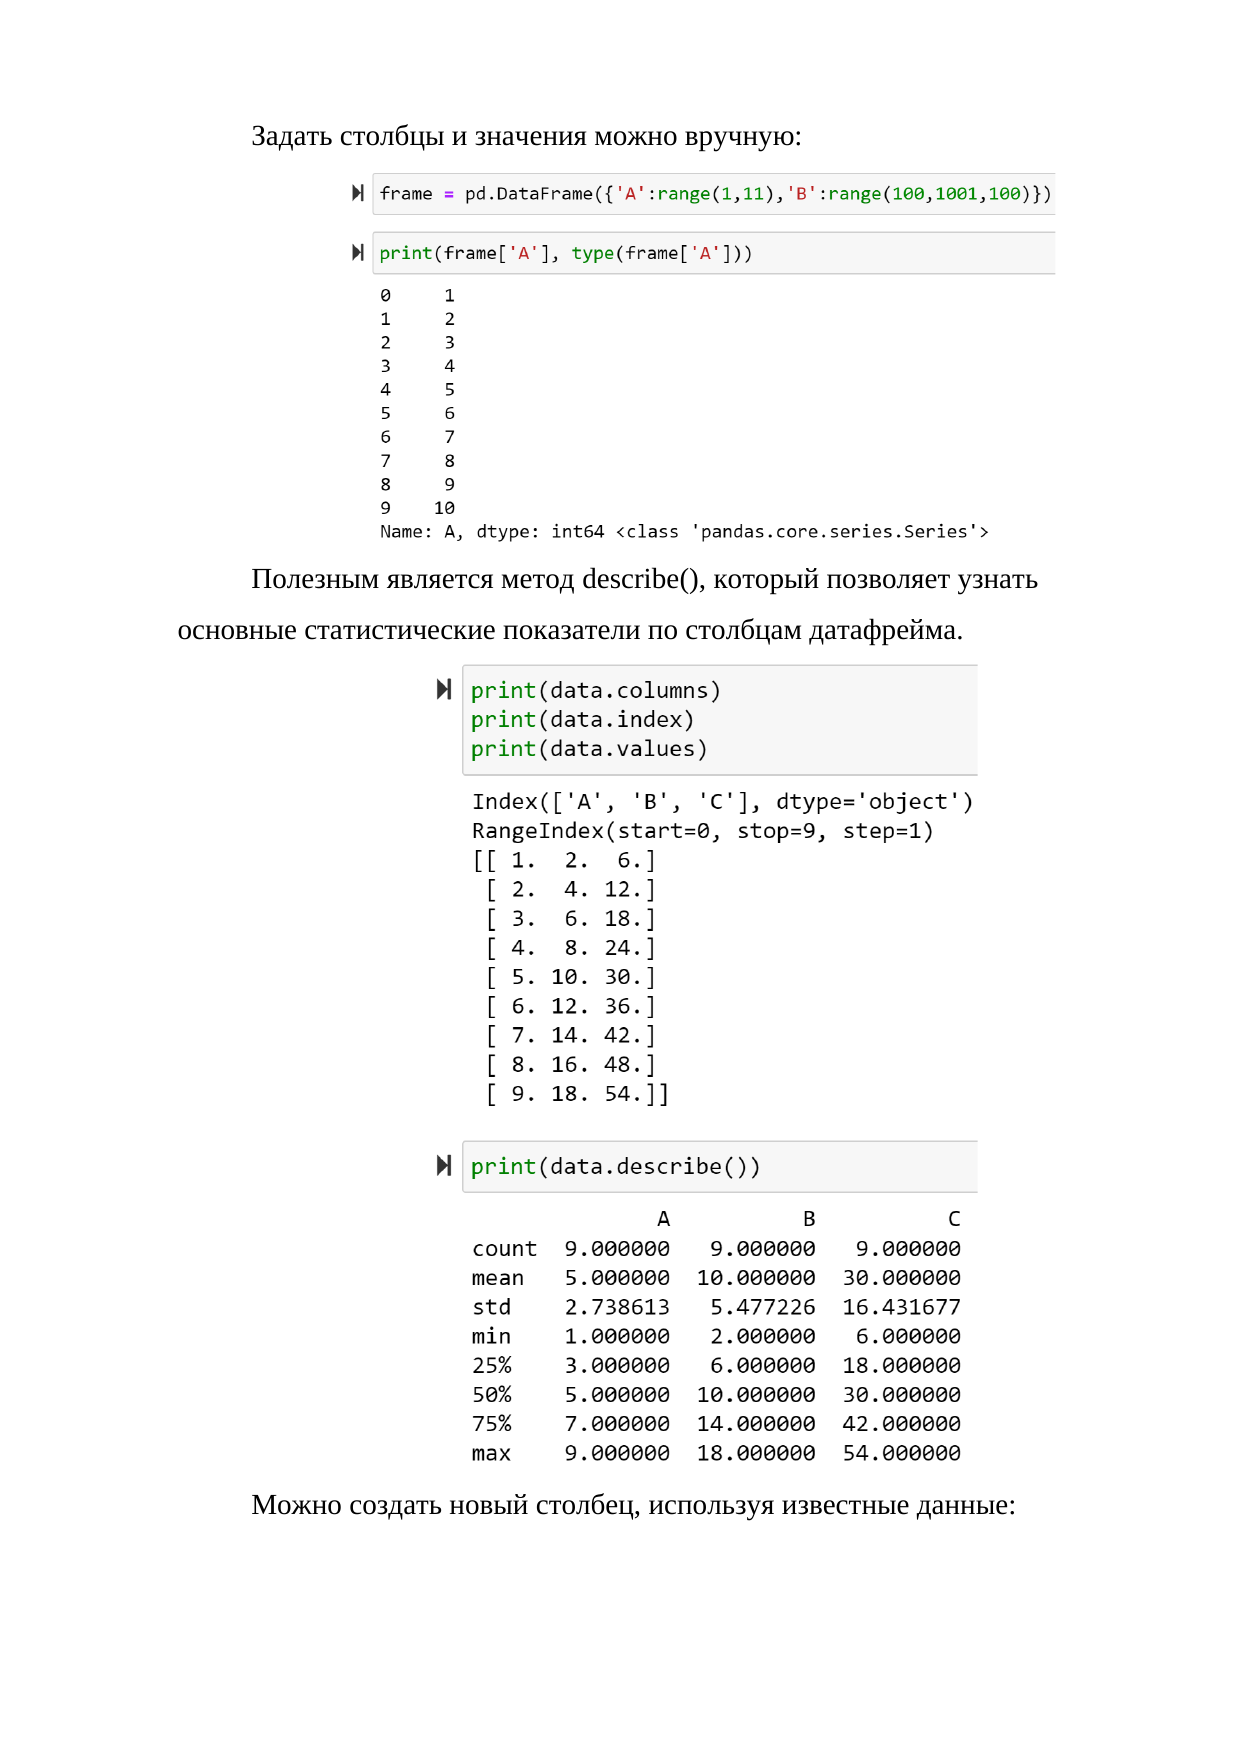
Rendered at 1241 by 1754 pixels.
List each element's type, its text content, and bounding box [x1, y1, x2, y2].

picture [347, 168, 1056, 548]
text Задать столбцы и значения можно вручную: [177, 118, 1152, 152]
text Полезным является метод describe(), который позволяет узнать основные статистические показатели по столбцам датафрейма. [177, 562, 1152, 646]
picture [425, 662, 978, 1474]
text Можно создать новый столбец, используя известные данные: [177, 1487, 1152, 1521]
